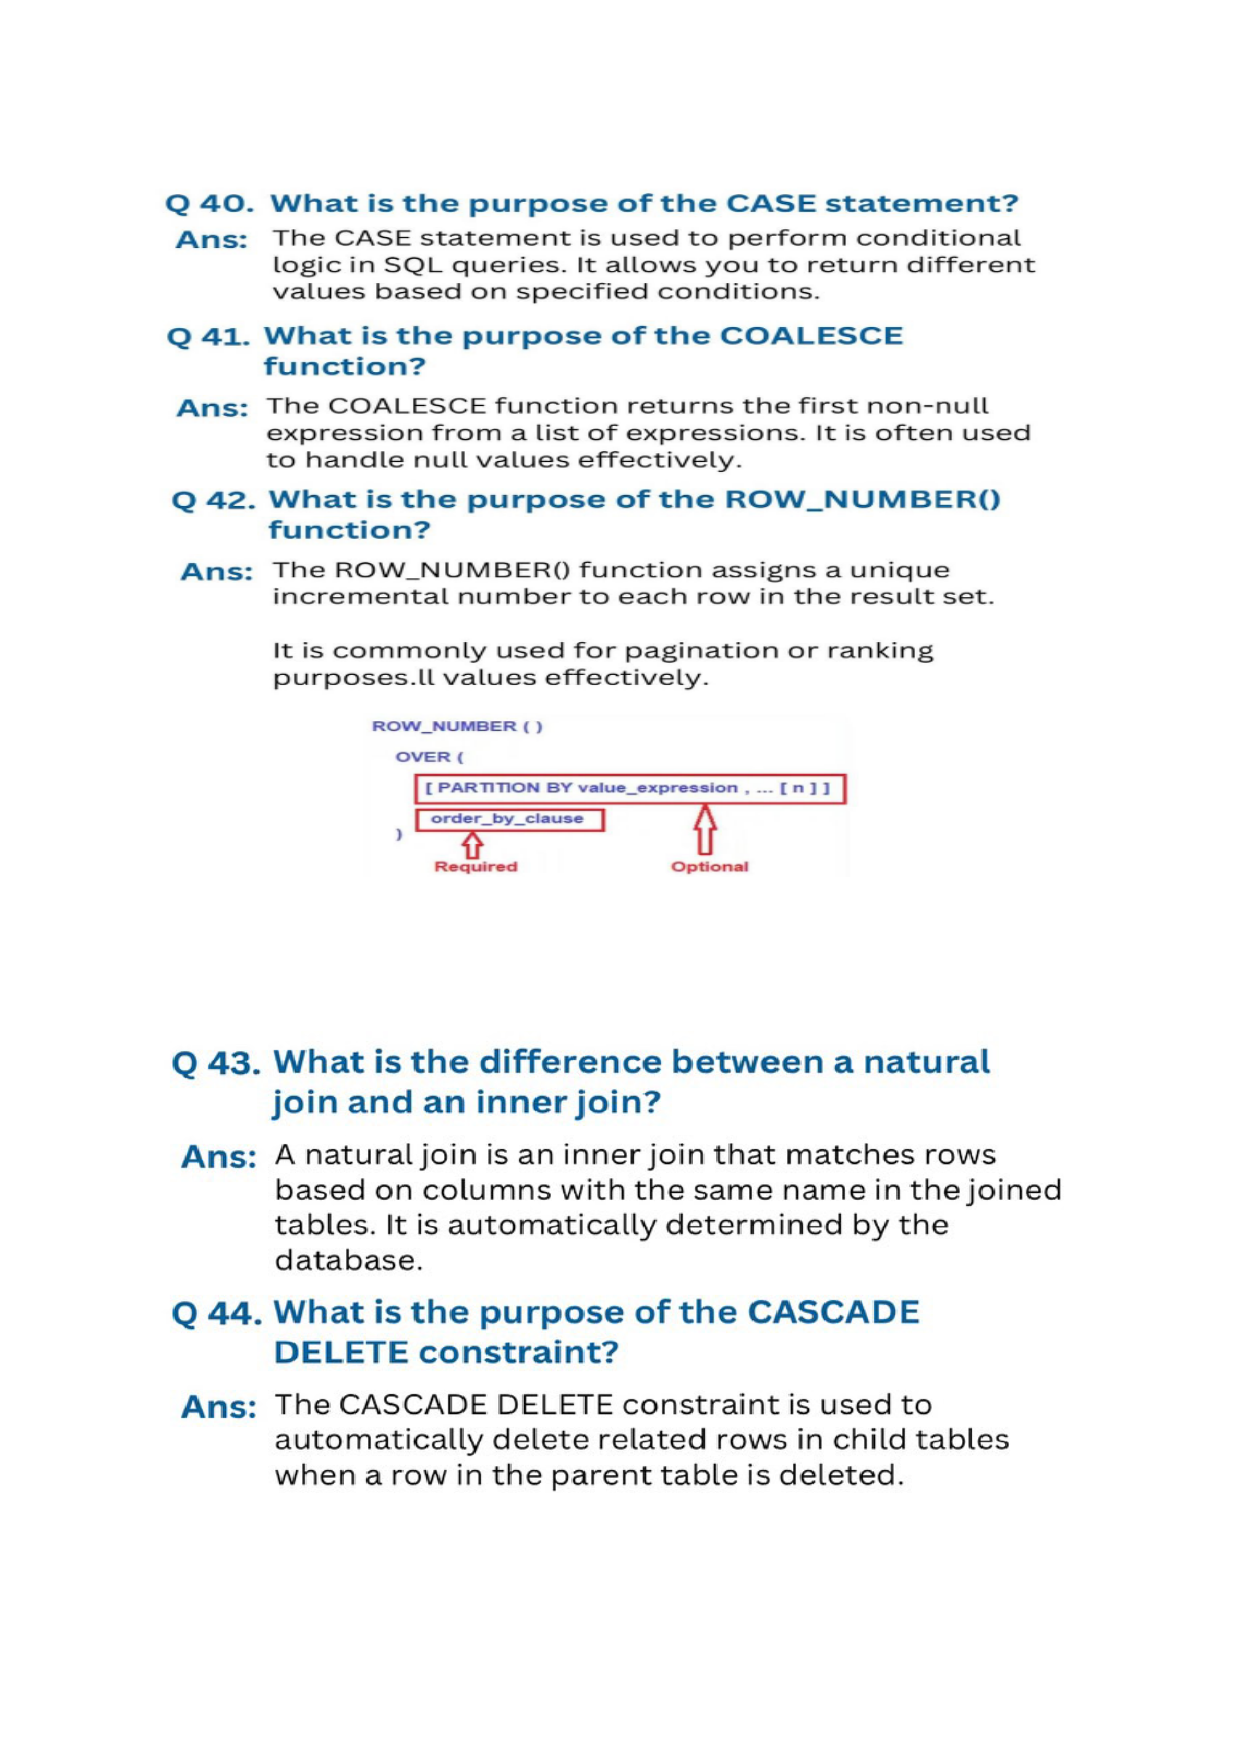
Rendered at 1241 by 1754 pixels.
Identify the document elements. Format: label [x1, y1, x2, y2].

picture [150, 180, 1058, 877]
picture [150, 1019, 1091, 1508]
